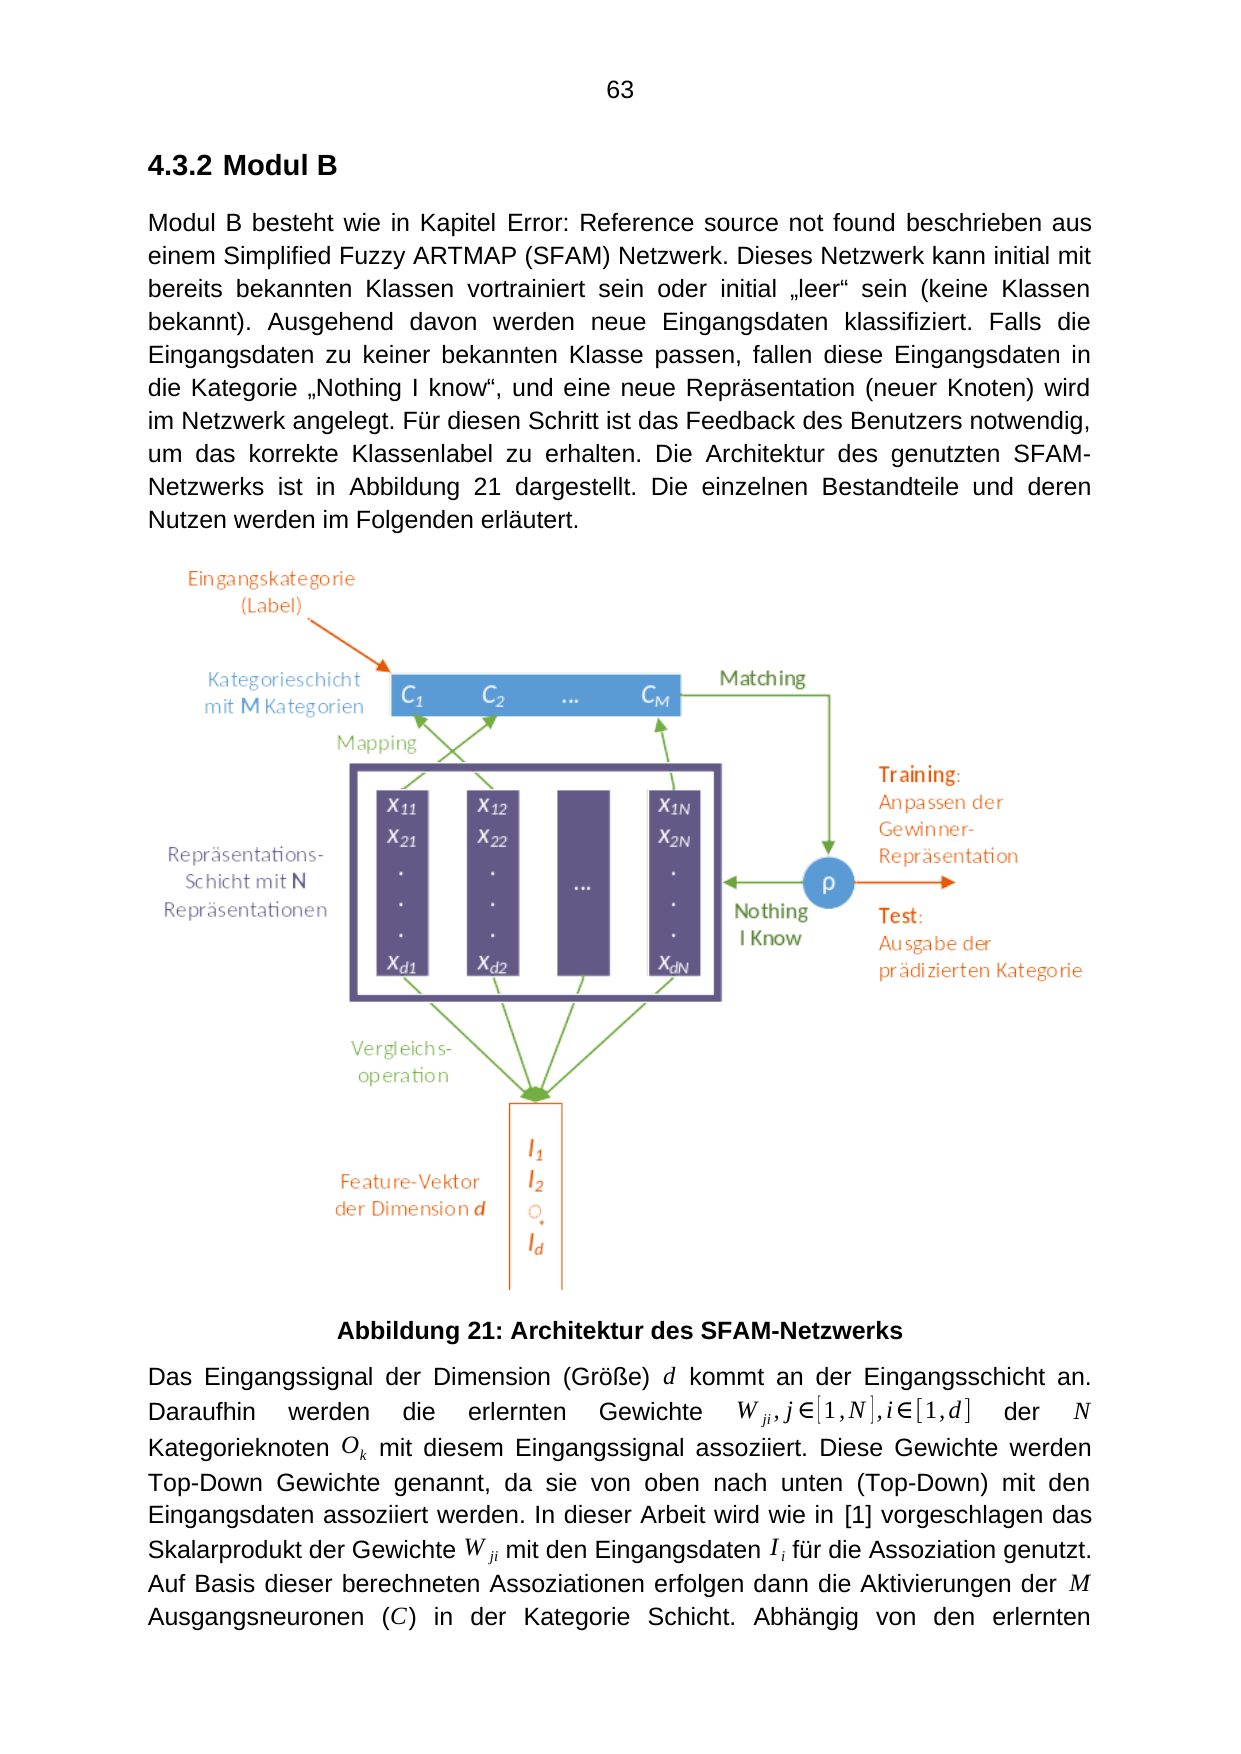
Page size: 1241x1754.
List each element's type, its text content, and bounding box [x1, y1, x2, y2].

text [148, 1362, 1092, 1631]
subtitle Modul B [148, 148, 1092, 181]
text Abbildung 21: Architektur des SFAM-Netzwerks [148, 1316, 1092, 1345]
